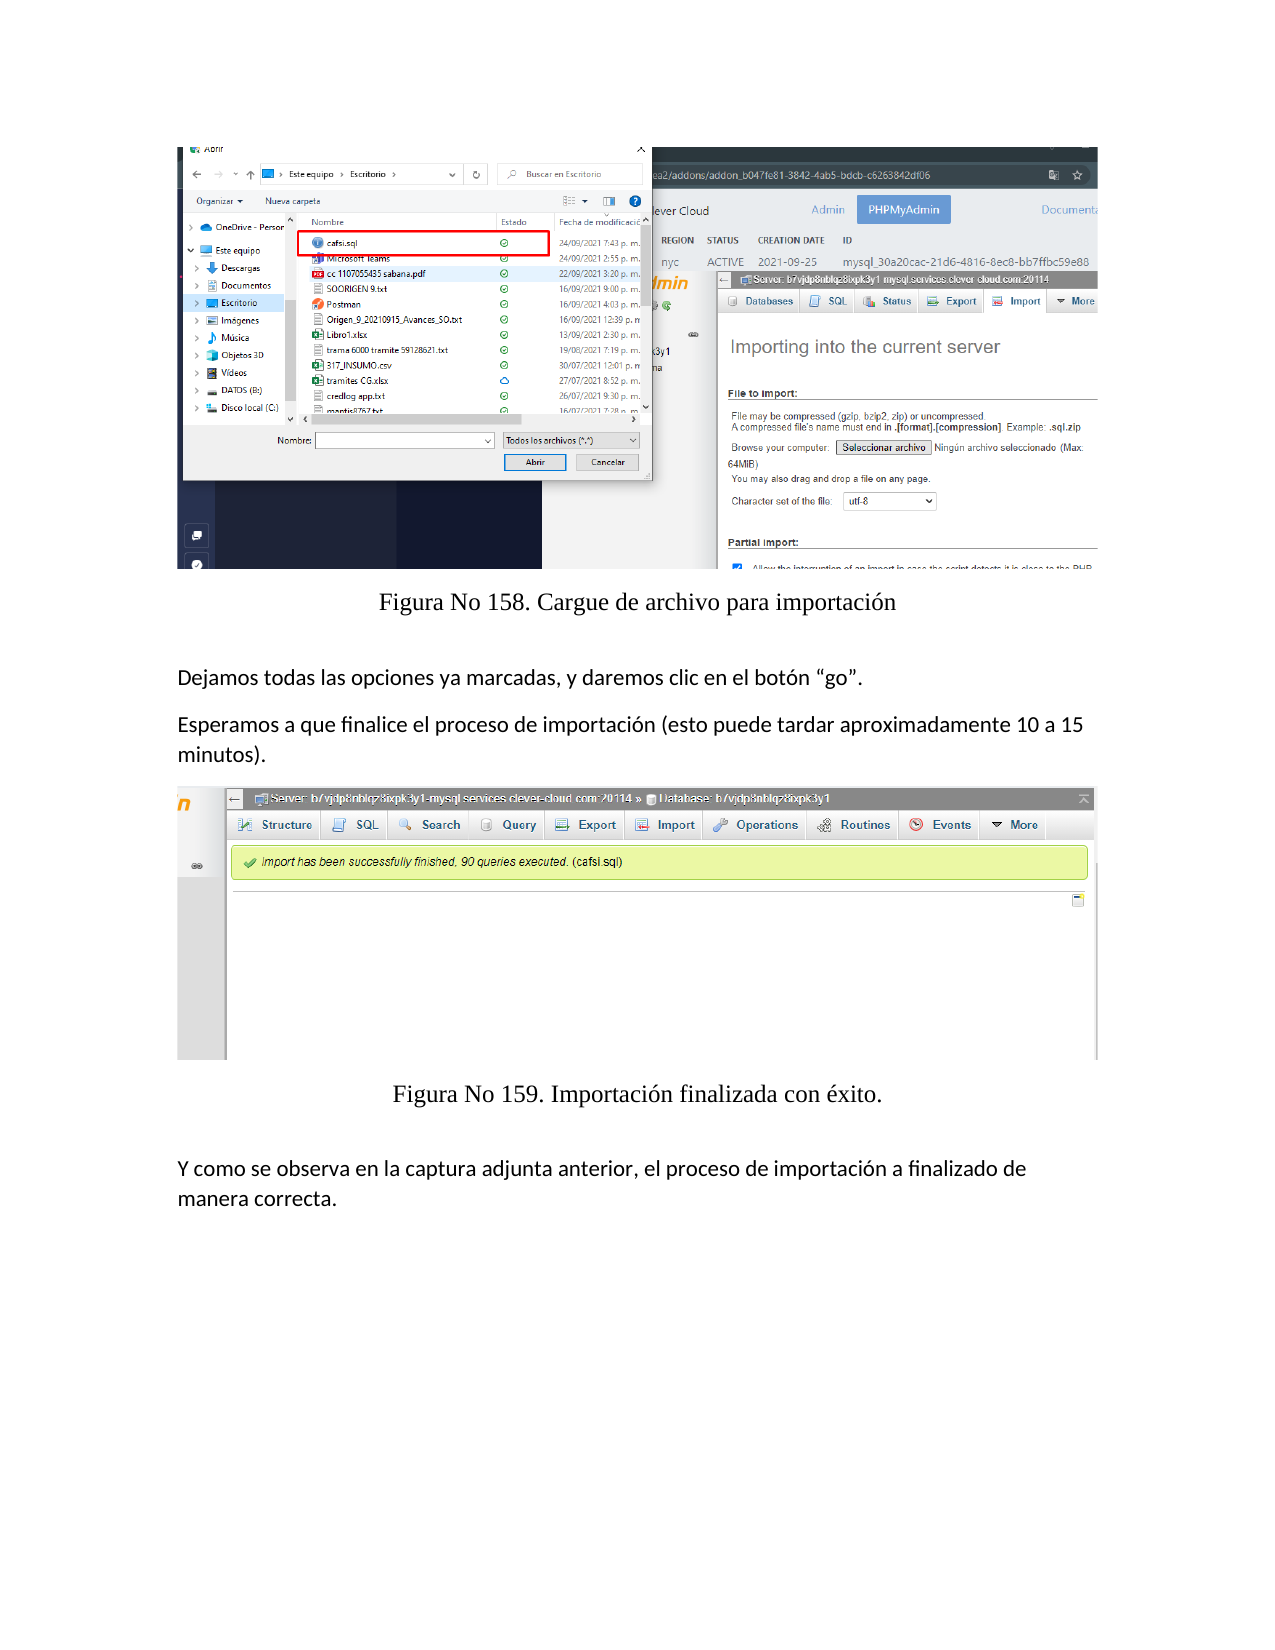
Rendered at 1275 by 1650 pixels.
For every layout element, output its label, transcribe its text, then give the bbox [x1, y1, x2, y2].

text Y como se observa en la captura adjunta anterior, el proceso de importación a finalizado de manera correcta. [177, 1154, 1098, 1213]
text Dejamos todas las opciones ya marcadas, y daremos clic en el botón “go”. [177, 663, 1098, 691]
picture [177, 786, 1098, 1060]
picture [177, 147, 1098, 569]
subtitle Figura No 158. Cargue de archivo para importación [177, 587, 1098, 616]
subtitle Figura No 159. Importación finalizada con éxito. [177, 1079, 1098, 1107]
text Esperamos a que finalice el proceso de importación (esto puede tardar aproximadamente 10 a 15 minutos). [177, 710, 1098, 768]
